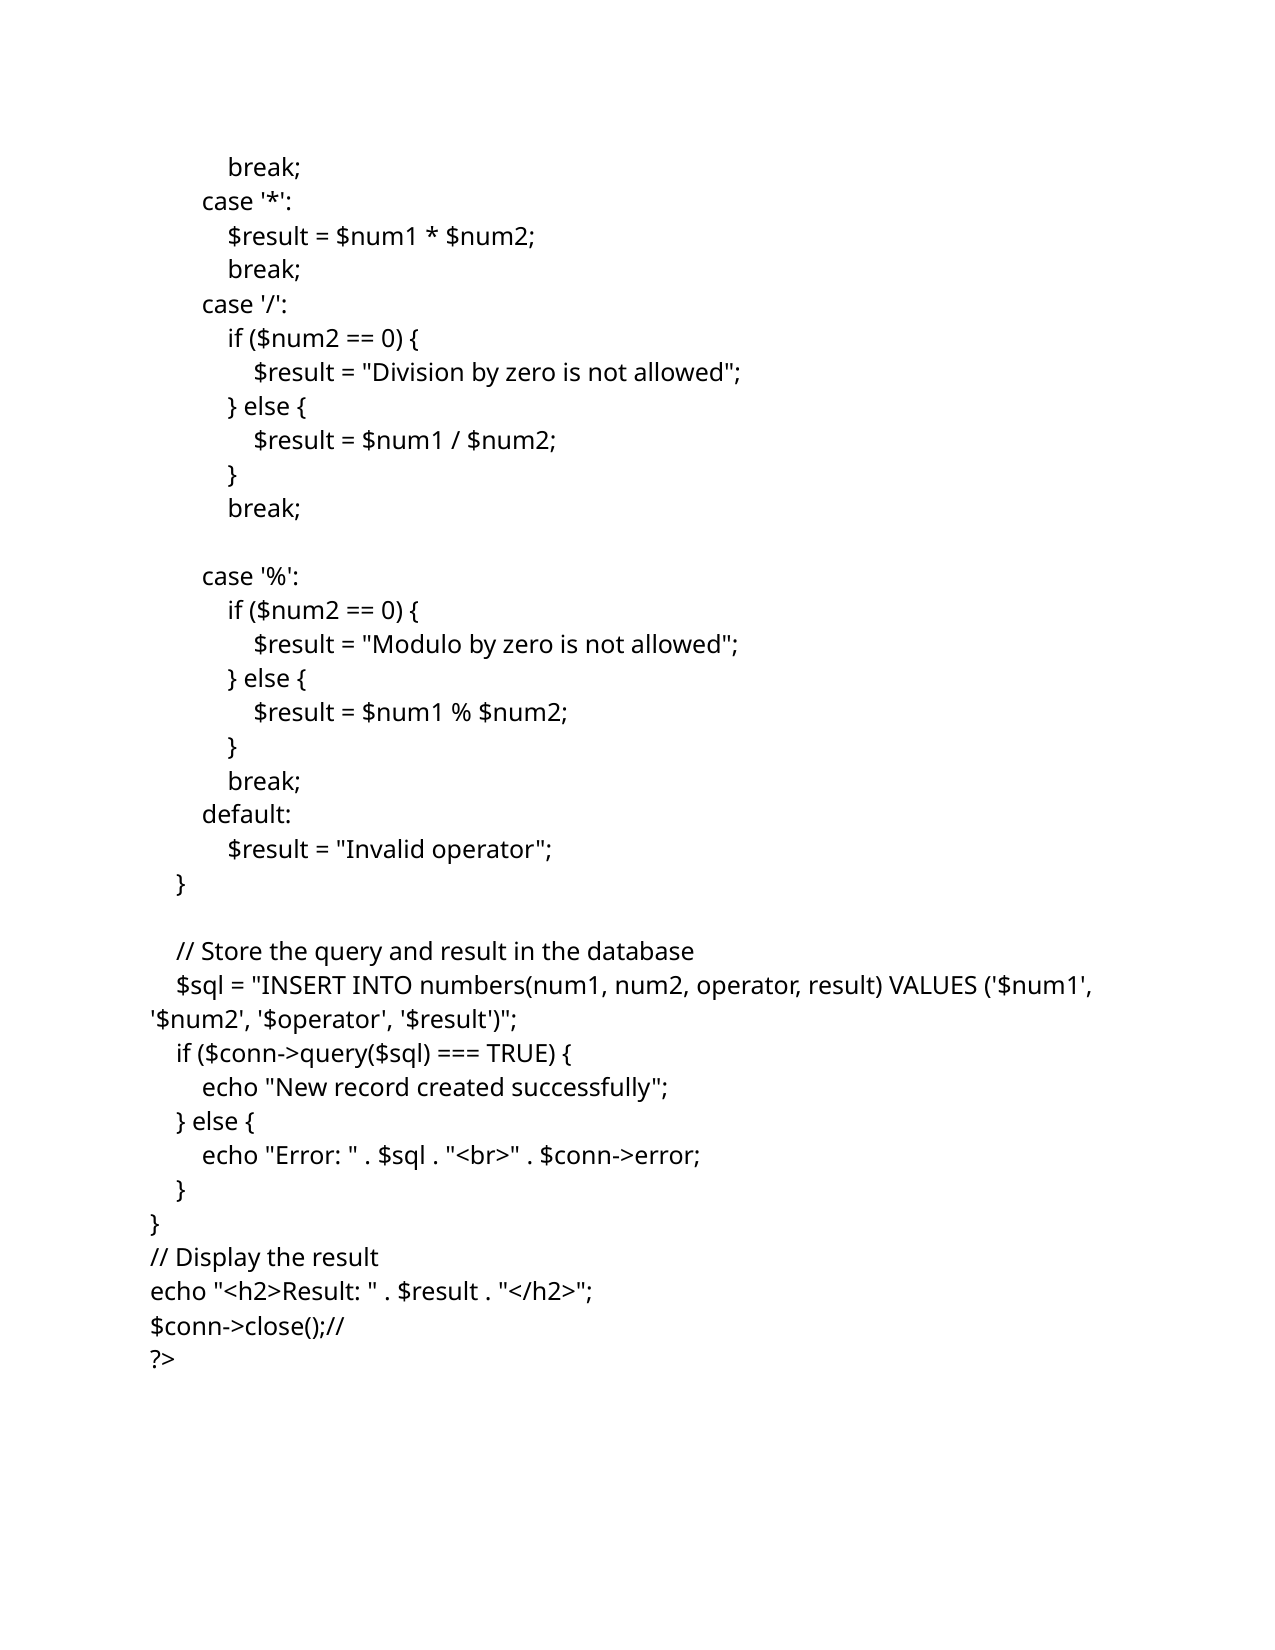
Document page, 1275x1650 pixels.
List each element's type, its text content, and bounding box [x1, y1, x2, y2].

text if ($conn->query($sql) === TRUE) { [150, 1036, 1125, 1070]
text break; [150, 491, 1125, 525]
text $result = $num1 / $num2; [150, 422, 1125, 457]
text $result = "Invalid operator"; [150, 831, 1125, 865]
text $result = "Modulo by zero is not allowed"; [150, 627, 1125, 661]
text } [150, 729, 1125, 763]
text } [150, 1206, 1125, 1240]
text echo "Error: " . $sql . "<br>" . $conn->error; [150, 1138, 1125, 1172]
text // Display the result [150, 1240, 1125, 1274]
text case '*': [150, 184, 1125, 218]
text if ($num2 == 0) { [150, 593, 1125, 627]
text } else { [150, 388, 1125, 422]
text $result = $num1 * $num2; [150, 218, 1125, 252]
text // Store the query and result in the database [150, 933, 1125, 967]
text if ($num2 == 0) { [150, 320, 1125, 354]
text echo "New record created successfully"; [150, 1070, 1125, 1104]
text } [150, 457, 1125, 491]
text echo "<h2>Result: " . $result . "</h2>"; [150, 1274, 1125, 1308]
text break; [150, 252, 1125, 286]
text $sql = "INSERT INTO numbers(num1, num2, operator, result) VALUES ('$num1', '$num2', '$operator', '$result')"; [150, 967, 1125, 1036]
text break; [150, 150, 1125, 184]
text } else { [150, 661, 1125, 695]
text ?> [150, 1342, 1125, 1376]
text break; [150, 763, 1125, 797]
text case '/': [150, 286, 1125, 320]
text } else { [150, 1104, 1125, 1138]
text } [150, 1172, 1125, 1206]
text $result = $num1 % $num2; [150, 695, 1125, 729]
text $conn->close();// [150, 1308, 1125, 1342]
text $result = "Division by zero is not allowed"; [150, 354, 1125, 388]
text } [150, 865, 1125, 899]
text case '%': [150, 559, 1125, 593]
text default: [150, 797, 1125, 831]
